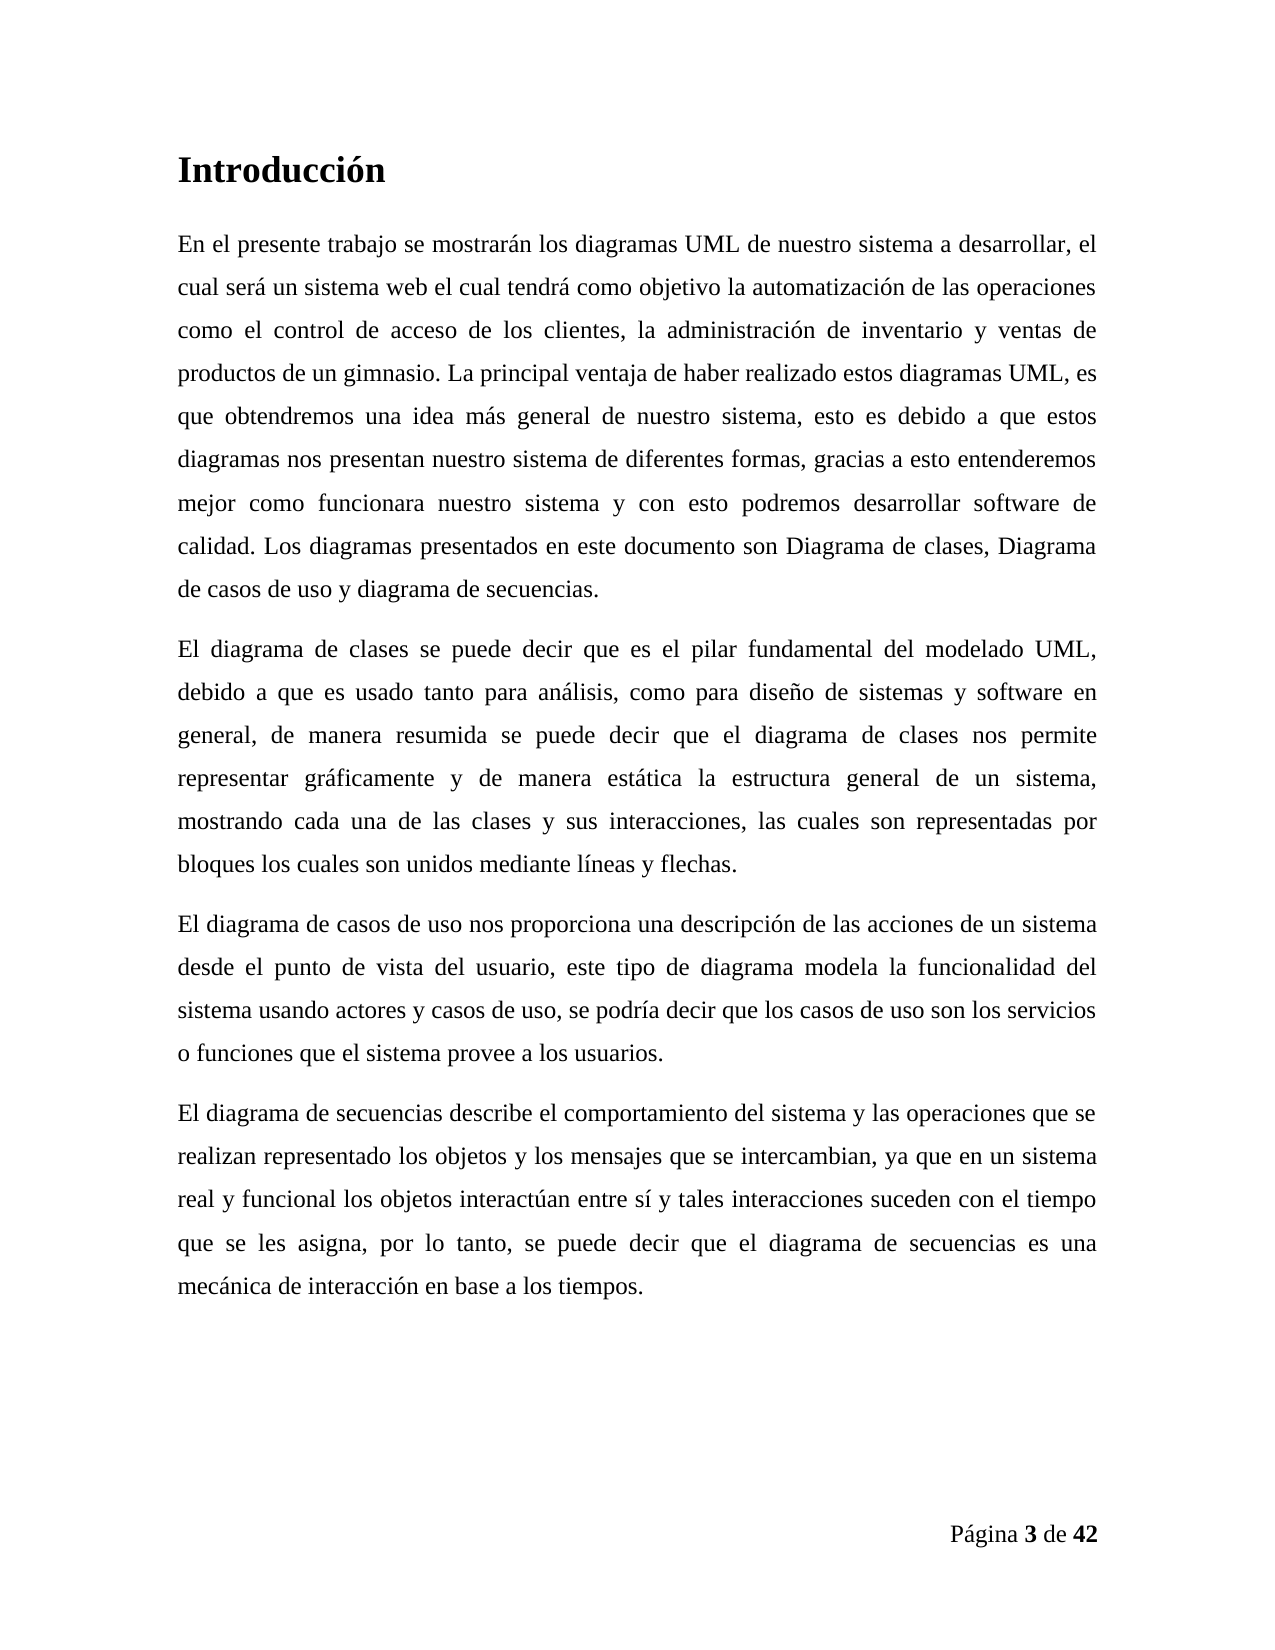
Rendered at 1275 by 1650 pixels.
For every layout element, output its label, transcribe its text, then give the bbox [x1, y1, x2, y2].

text El diagrama de casos de uso nos proporciona una descripción de las acciones de un sistema desde el punto de vista del usuario, este tipo de diagrama modela la funcionalidad del sistema usando actores y casos de uso, se podría decir que los casos de uso son los servicios o funciones que el sistema provee a los usuarios. [177, 909, 1098, 1067]
subtitle Introducción [177, 148, 1098, 191]
text El diagrama de secuencias describe el comportamiento del sistema y las operaciones que se realizan representado los objetos y los mensajes que se intercambian, ya que en un sistema real y funcional los objetos interactúan entre sí y tales interacciones suceden con el tiempo que se les asigna, por lo tanto, se puede decir que el diagrama de secuencias es una mecánica de interacción en base a los tiempos. [177, 1098, 1098, 1299]
text El diagrama de clases se puede decir que es el pilar fundamental del modelado UML, debido a que es usado tanto para análisis, como para diseño de sistemas y software en general, de manera resumida se puede decir que el diagrama de clases nos permite representar gráficamente y de manera estática la estructura general de un sistema, mostrando cada una de las clases y sus interacciones, las cuales son representadas por bloques los cuales son unidos mediante líneas y flechas. [177, 634, 1098, 878]
text En el presente trabajo se mostrarán los diagramas UML de nuestro sistema a desarrollar, el cual será un sistema web el cual tendrá como objetivo la automatización de las operaciones como el control de acceso de los clientes, la administración de inventario y ventas de productos de un gimnasio. La principal ventaja de haber realizado estos diagramas UML, es que obtendremos una idea más general de nuestro sistema, esto es debido a que estos diagramas nos presentan nuestro sistema de diferentes formas, gracias a esto entenderemos mejor como funcionara nuestro sistema y con esto podremos desarrollar software de calidad. Los diagramas presentados en este documento son Diagrama de clases, Diagrama de casos de uso y diagrama de secuencias. [177, 229, 1098, 603]
